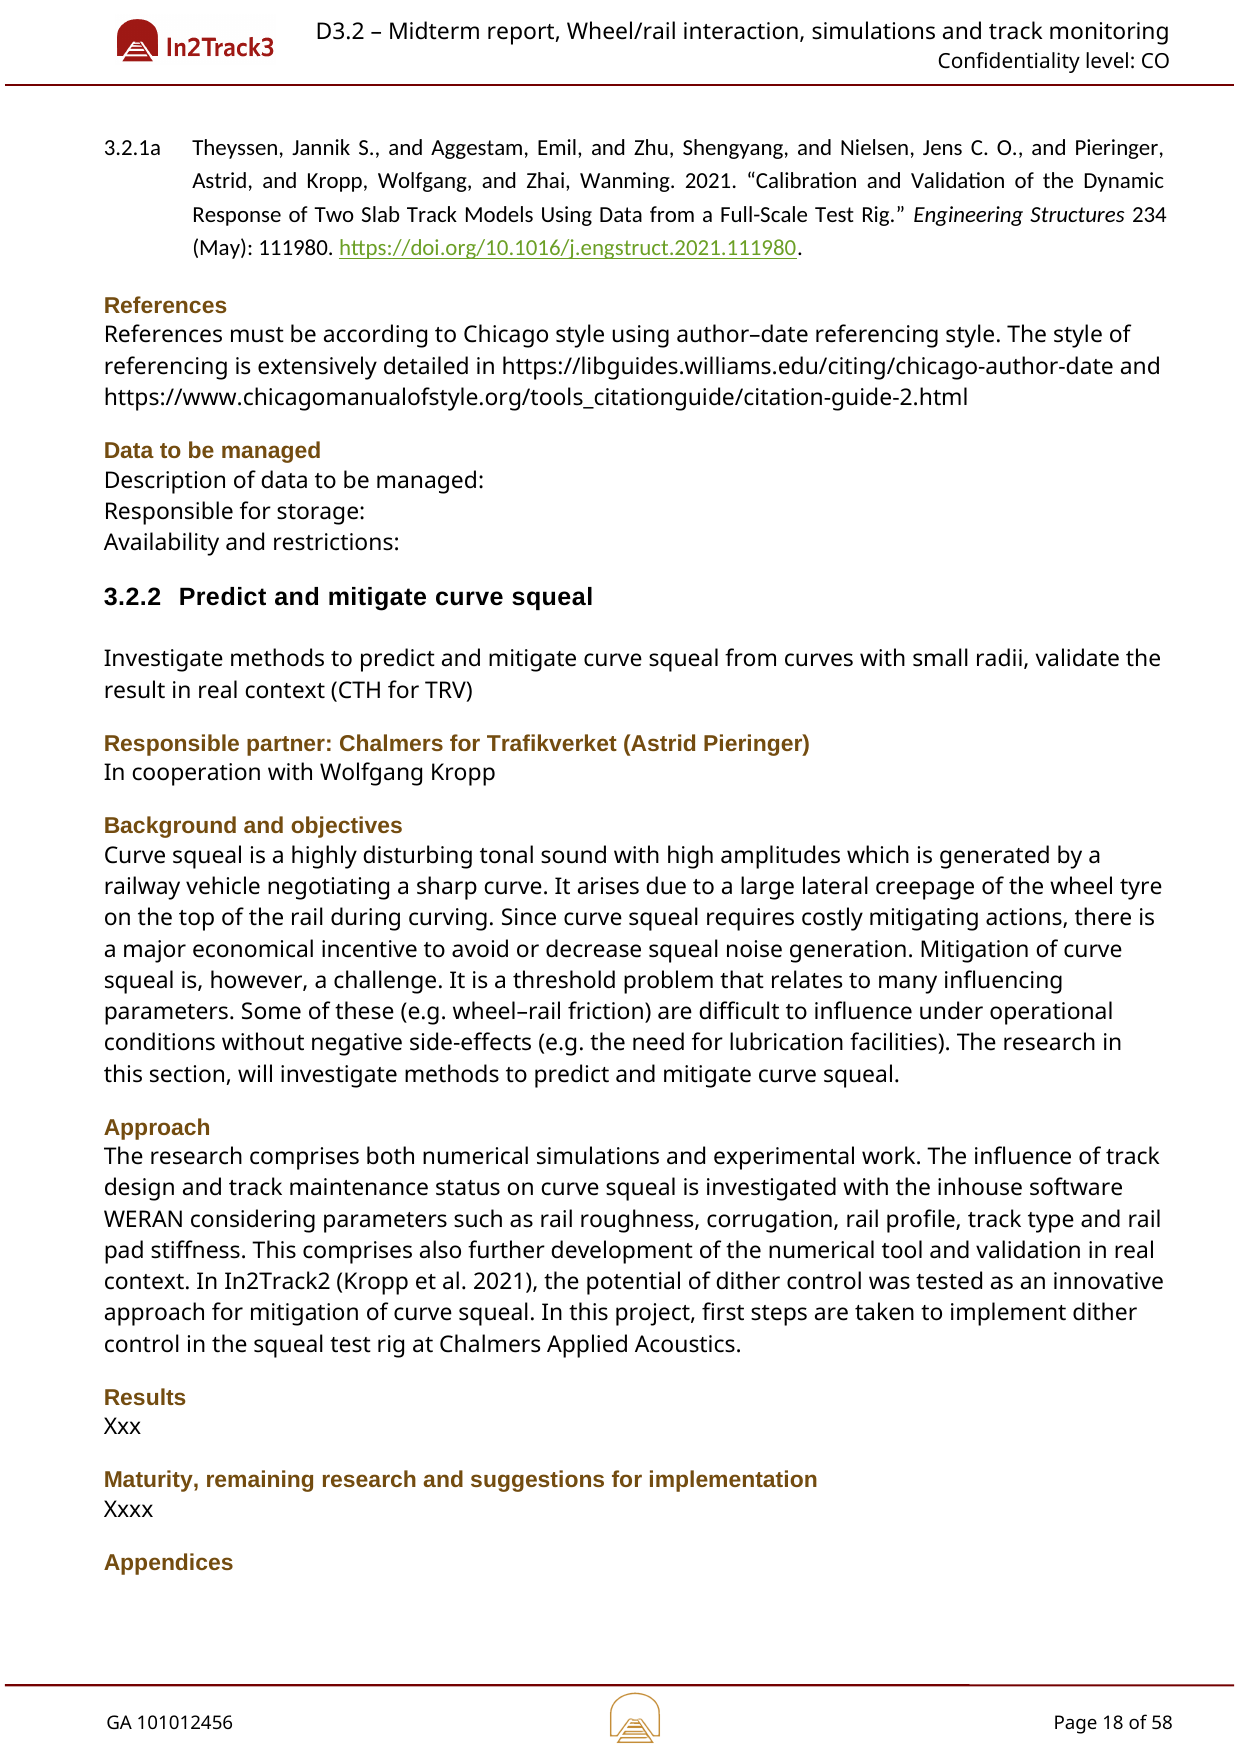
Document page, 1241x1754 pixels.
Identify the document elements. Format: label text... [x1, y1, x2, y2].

text In cooperation with Wolfgang Kropp [103, 756, 1167, 787]
subtitle Responsible partner: Chalmers for Trafikverket (Astrid Pieringer) [103, 730, 1167, 756]
subtitle Appendices [103, 1549, 1167, 1575]
subtitle Maturity, remaining research and suggestions for implementation [103, 1466, 1167, 1493]
subtitle Background and objectives [103, 812, 1167, 839]
subtitle Results [103, 1384, 1167, 1410]
text Responsible for storage: [103, 495, 1167, 526]
subtitle References [103, 292, 1167, 318]
text Xxxx [103, 1493, 1167, 1524]
text The research comprises both numerical simulations and experimental work. The influence of track design and track maintenance status on curve squeal is investigated with the inhouse software WERAN considering parameters such as rail roughness, corrugation, rail profile, track type and rail pad stiffness. This comprises also further development of the numerical tool and validation in real context. In In2Track2 (Kropp et al. 2021), the potential of dither control was tested as an innovative approach for mitigation of curve squeal. In this project, first steps are taken to implement dither control in the squeal test rig at Chalmers Applied Acoustics. [103, 1140, 1167, 1359]
list 3.2.1a Theyssen, Jannik S., and Aggestam, Emil, and Zhu, Shengyang, and Nielsen, Jens C. O., and Pieringer, Astrid, and Kropp, Wolfgang, and Zhai, Wanming. 2021. “Calibration and Validation of the Dynamic Response of Two Slab Track Models Using Data from a Full-Scale Test Rig.” Engineering Structures 234 (May): 111980. https://doi.org/10.1016/j.engstruct.2021.111980. [103, 133, 1167, 262]
text Xxx [103, 1410, 1167, 1441]
text References must be according to Chicago style using author–date referencing style. The style of referencing is extensively detailed in https://libguides.williams.edu/citing/chicago-author-date and https://www.chicagomanualofstyle.org/tools_citationguide/citation-guide-2.html [103, 318, 1167, 412]
text Availability and restrictions: [103, 526, 1167, 557]
text Curve squeal is a highly disturbing tonal sound with high amplitudes which is generated by a railway vehicle negotiating a sharp curve. It arises due to a large lateral creepage of the wheel tyre on the top of the rail during curving. Since curve squeal requires costly mitigating actions, there is a major economical incentive to avoid or decrease squeal noise generation. Mitigation of curve squeal is, however, a challenge. It is a threshold problem that relates to many influencing parameters. Some of these (e.g. wheel–rail friction) are difficult to influence under operational conditions without negative side-effects (e.g. the need for lubrication facilities). The research in this section, will investigate methods to predict and mitigate curve squeal. [103, 839, 1167, 1089]
subtitle Data to be managed [103, 437, 1167, 463]
text Investigate methods to predict and mitigate curve squeal from curves with small radii, validate the result in real context (CTH for TRV) [103, 642, 1167, 705]
subtitle Predict and mitigate curve squeal [103, 582, 1167, 611]
subtitle Approach [103, 1114, 1167, 1140]
text Description of data to be managed: [103, 463, 1167, 495]
picture [114, 14, 276, 65]
